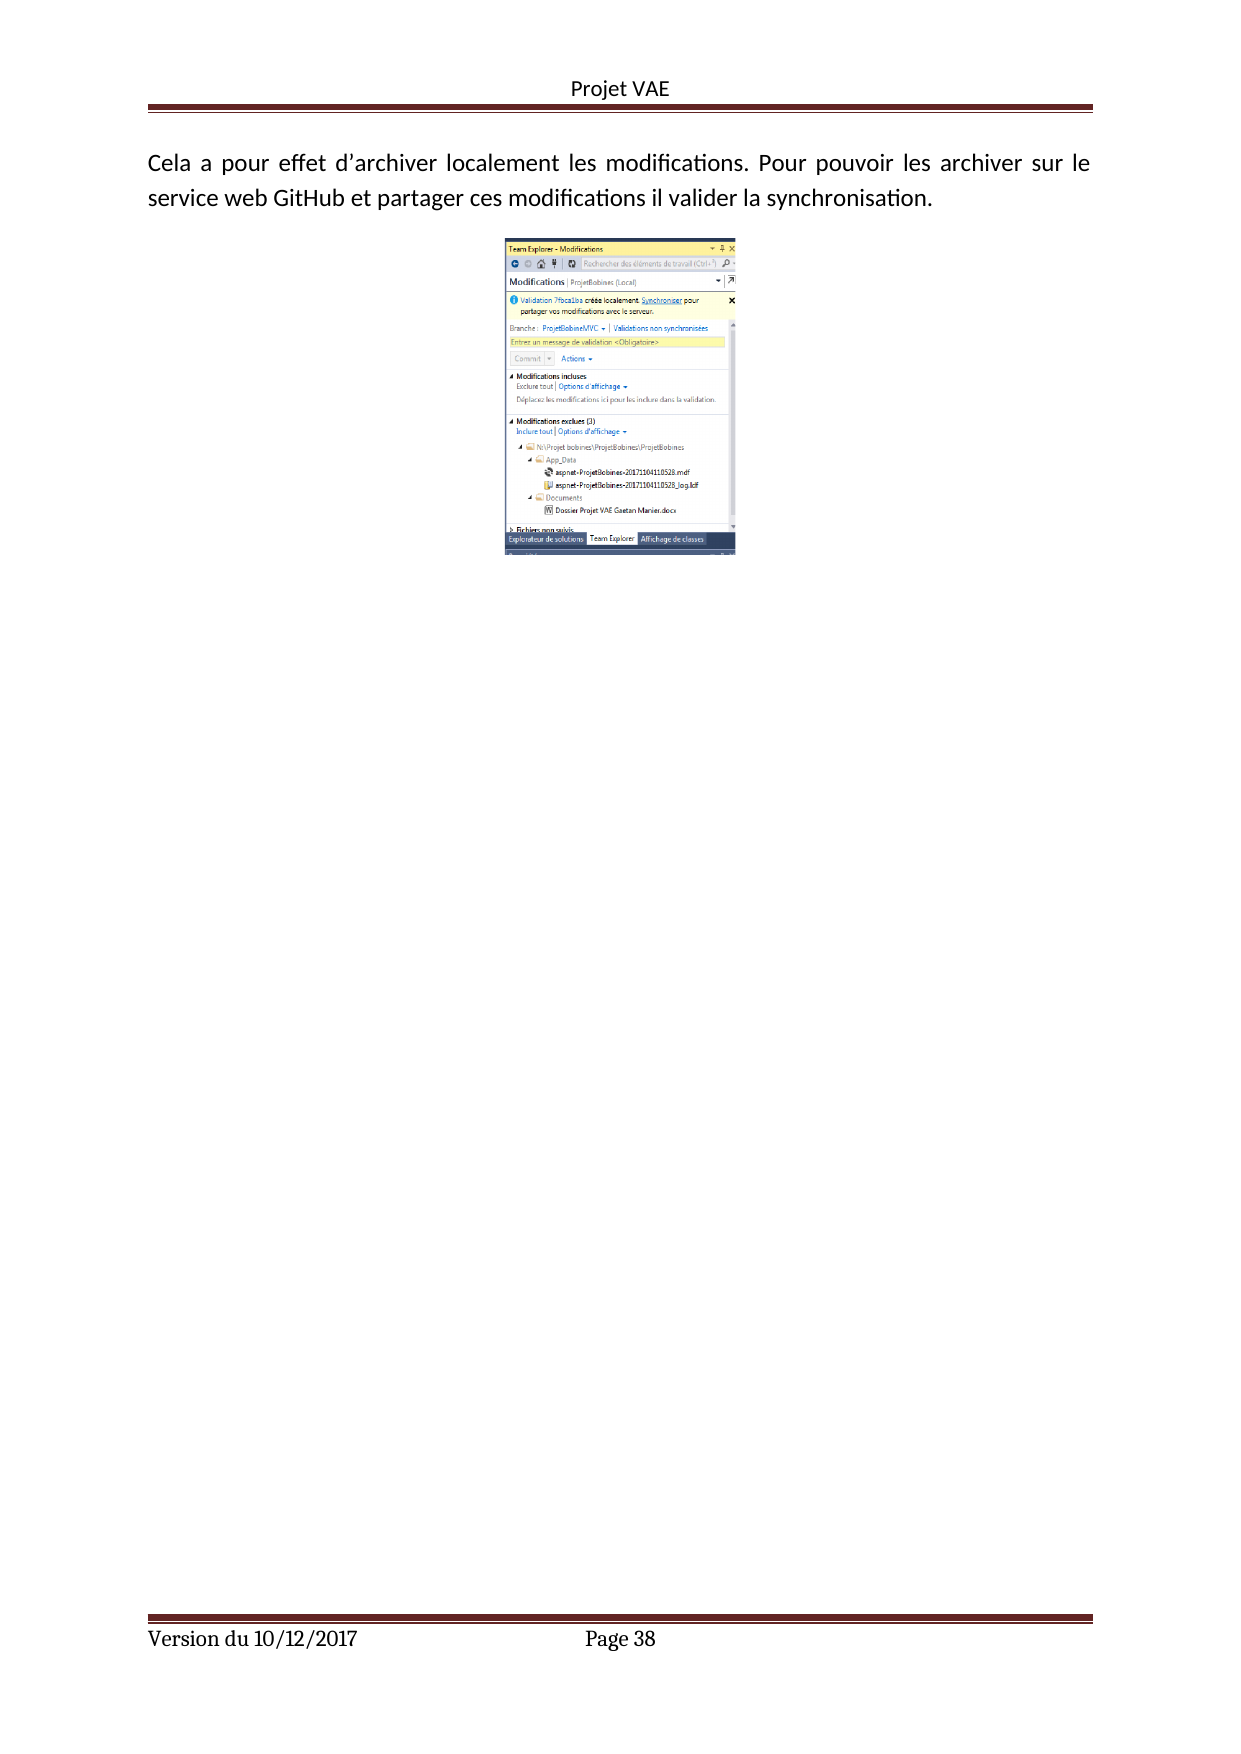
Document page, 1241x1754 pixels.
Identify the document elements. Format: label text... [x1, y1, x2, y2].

text Cela a pour effet d’archiver localement les modifications. Pour pouvoir les archiver sur le service web GitHub et partager ces modifications il valider la synchronisation. [148, 148, 1093, 213]
picture [504, 238, 736, 555]
